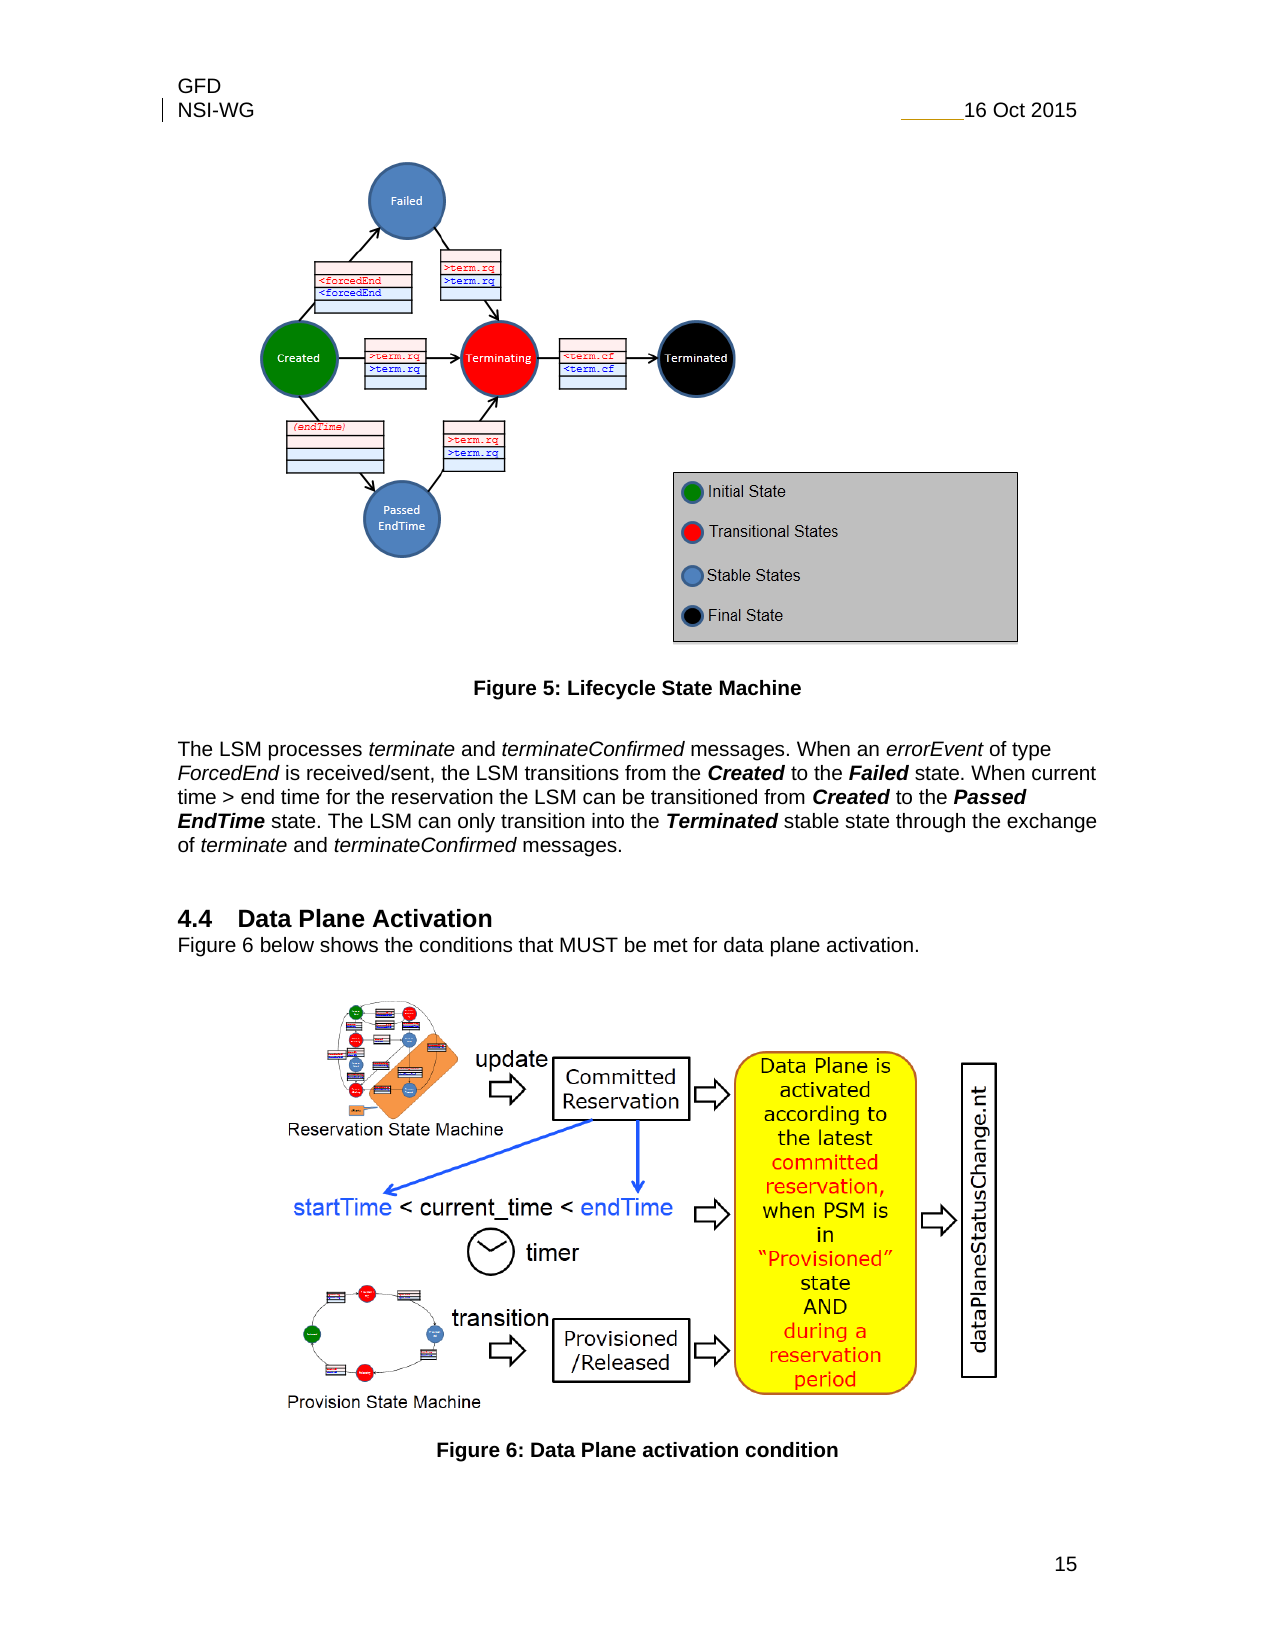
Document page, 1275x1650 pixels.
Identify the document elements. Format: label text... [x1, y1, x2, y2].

text Figure 6 below shows the conditions that MUST be met for data plane activation. [177, 933, 1098, 957]
text The LSM processes terminate and terminateConfirmed messages. When an errorEvent of type ForcedEnd is received/sent, the LSM transitions from the Created to the Failed state. When current time > end time for the reservation the LSM can be transitioned from Created to the Passed EndTime state. The LSM can only transition into the Terminated stable state through the exchange of terminate and terminateConfirmed messages. [177, 737, 1098, 856]
text Figure 6: Data Plane activation condition [177, 1438, 1098, 1462]
subtitle Data Plane Activation [177, 904, 1098, 933]
text Figure 5: Lifecycle State Machine [177, 676, 1098, 700]
picture [277, 981, 998, 1426]
picture [246, 150, 1029, 664]
